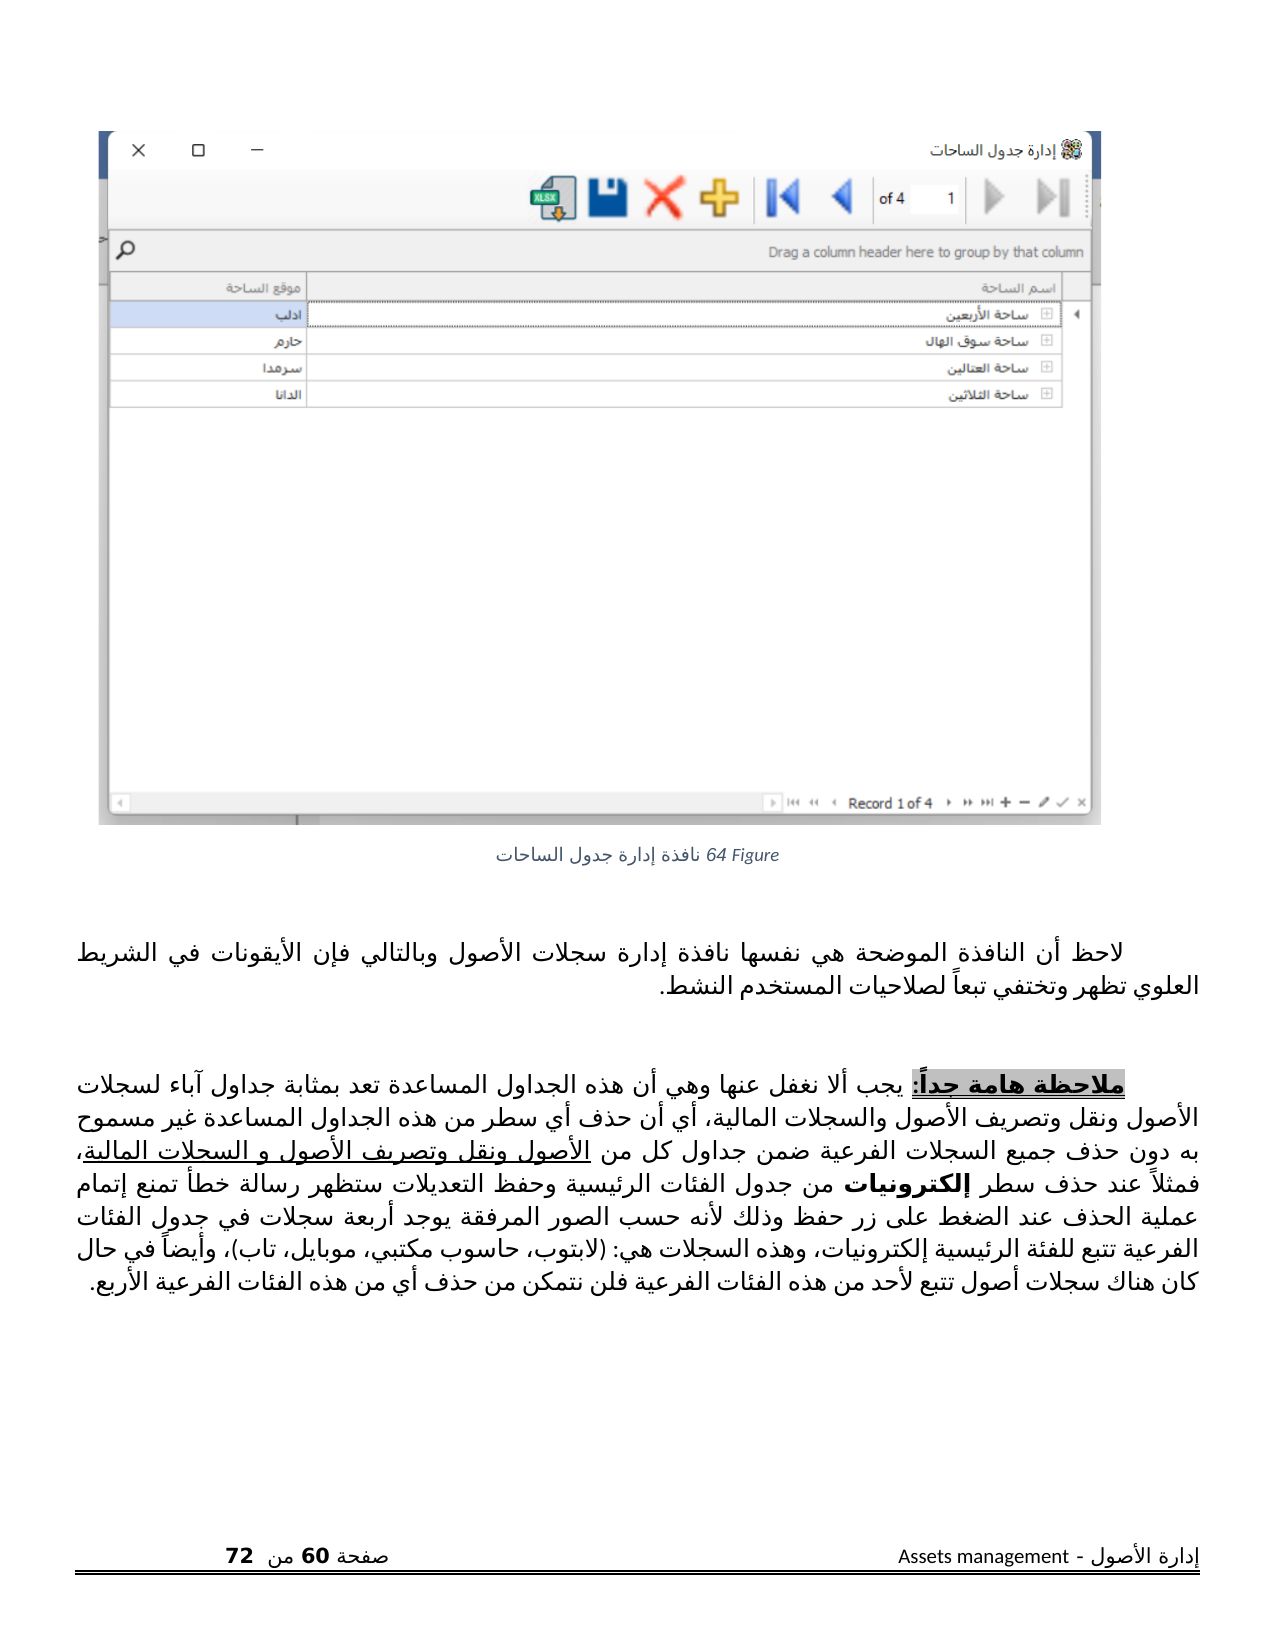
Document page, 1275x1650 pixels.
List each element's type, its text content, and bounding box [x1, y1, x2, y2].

picture [98, 131, 1102, 825]
text لاحظ أن النافذة الموضحة هي نفسها نافذة إدارة سجلات الأصول وبالتالي فإن الأيقونات في الشريط العلوي تظهر وتختفي تبعاً لصلاحيات المستخدم النشط. [75, 937, 1200, 1000]
text ملاحظة هامة جداً: يجب ألا نغفل عنها وهي أن هذه الجداول المساعدة تعد بمثابة جداول آباء لسجلات الأصول ونقل وتصريف الأصول والسجلات المالية، أي أن حذف أي سطر من هذه الجداول المساعدة غير مسموح به دون حذف جميع السجلات الفرعية ضمن جداول كل من الأصول ونقل وتصريف الأصول و السجلات المالية، فمثلاً عند حذف سطر إلكترونيات من جدول الفئات الرئيسية وحفظ التعديلات ستظهر رسالة خطأ تمنع إتمام عملية الحذف عند الضغط على زر حفظ وذلك لأنه حسب الصور المرفقة يوجد أربعة سجلات في جدول الفئات الفرعية تتبع للفئة الرئيسية إلكترونيات، وهذه السجلات هي: (لابتوب، حاسوب مكتبي، موبايل، تاب)، وأيضاً في حال كان هناك سجلات أصول تتبع لأحد من هذه الفئات الفرعية فلن نتمكن من حذف أي من هذه الفئات الفرعية الأربع. [75, 1069, 1200, 1297]
text Figure 64 نافذة إدارة جدول الساحات [75, 844, 1200, 867]
